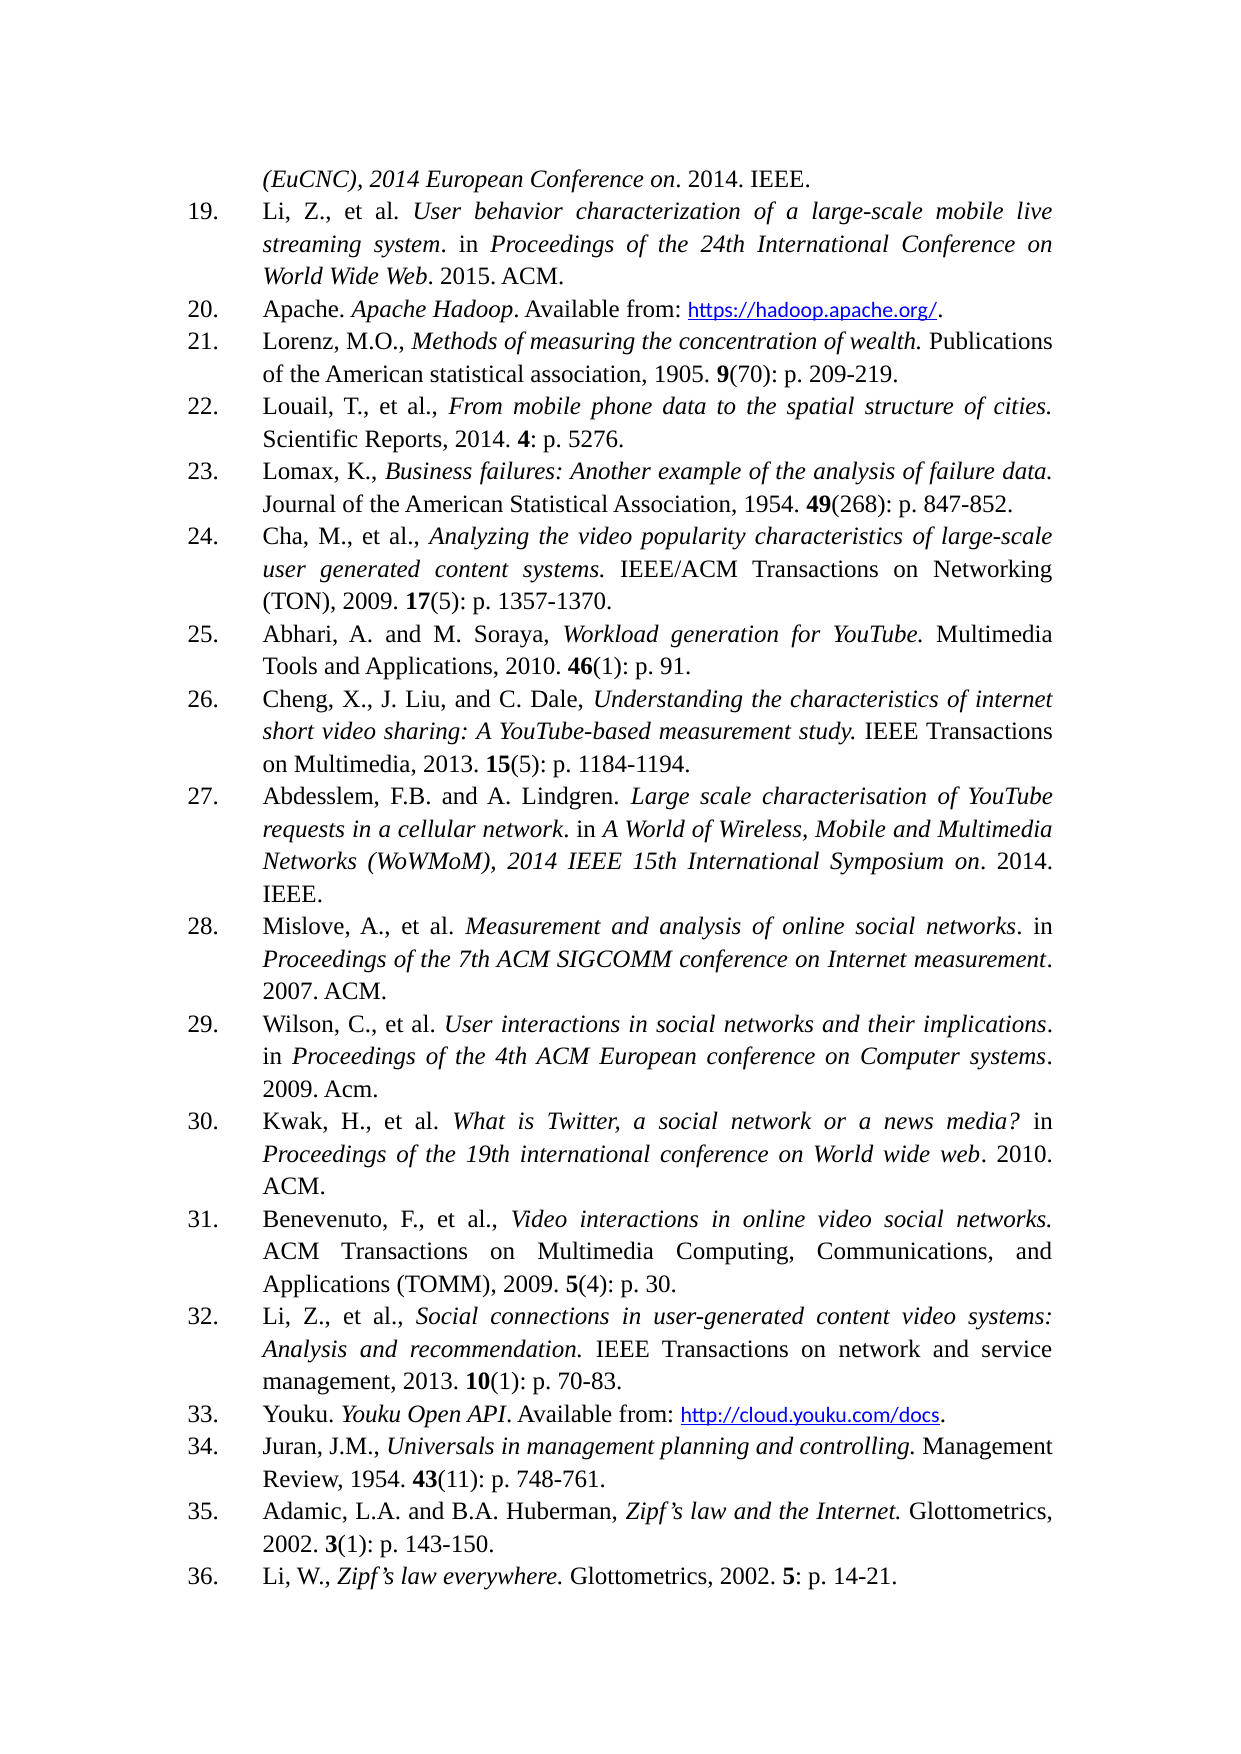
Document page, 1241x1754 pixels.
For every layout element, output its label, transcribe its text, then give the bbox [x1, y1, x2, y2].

text 31. Benevenuto, F., et al., Video interactions in online video social networks. ACM Transactions on Multimedia Computing, Communications, and Applications (TOMM), 2009. 5(4): p. 30. [187, 1202, 1053, 1299]
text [187, 162, 1053, 194]
text 23. Lomax, K., Business failures: Another example of the analysis of failure data. Journal of the American Statistical Association, 1954. 49(268): p. 847-852. [187, 454, 1053, 519]
text 25. Abhari, A. and M. Soraya, Workload generation for YouTube. Multimedia Tools and Applications, 2010. 46(1): p. 91. [187, 617, 1053, 682]
text 32. Li, Z., et al., Social connections in user-generated content video systems: Analysis and recommendation. IEEE Transactions on network and service management, 2013. 10(1): p. 70-83. [187, 1299, 1053, 1397]
text 33. Youku. Youku Open API. Available from: http://cloud.youku.com/docs. [187, 1397, 1053, 1429]
text 28. Mislove, A., et al. Measurement and analysis of online social networks. in Proceedings of the 7th ACM SIGCOMM conference on Internet measurement. 2007. ACM. [187, 909, 1053, 1007]
text 21. Lorenz, M.O., Methods of measuring the concentration of wealth. Publications of the American statistical association, 1905. 9(70): p. 209-219. [187, 324, 1053, 389]
text 36. Li, W., Zipf’s law everywhere. Glottometrics, 2002. 5: p. 14-21. [187, 1559, 1053, 1592]
text 26. Cheng, X., J. Liu, and C. Dale, Understanding the characteristics of internet short video sharing: A YouTube-based measurement study. IEEE Transactions on Multimedia, 2013. 15(5): p. 1184-1194. [187, 682, 1053, 779]
text 35. Adamic, L.A. and B.A. Huberman, Zipf’s law and the Internet. Glottometrics, 2002. 3(1): p. 143-150. [187, 1494, 1053, 1559]
text 24. Cha, M., et al., Analyzing the video popularity characteristics of large-scale user generated content systems. IEEE/ACM Transactions on Networking (TON), 2009. 17(5): p. 1357-1370. [187, 519, 1053, 617]
text 19. Li, Z., et al. User behavior characterization of a large-scale mobile live streaming system. in Proceedings of the 24th International Conference on World Wide Web. 2015. ACM. [187, 194, 1053, 292]
text 20. Apache. Apache Hadoop. Available from: https://hadoop.apache.org/. [187, 292, 1053, 324]
text 29. Wilson, C., et al. User interactions in social networks and their implications. in Proceedings of the 4th ACM European conference on Computer systems. 2009. Acm. [187, 1007, 1053, 1104]
text 22. Louail, T., et al., From mobile phone data to the spatial structure of cities. Scientific Reports, 2014. 4: p. 5276. [187, 389, 1053, 454]
text 34. Juran, J.M., Universals in management planning and controlling. Management Review, 1954. 43(11): p. 748-761. [187, 1429, 1053, 1494]
text 27. Abdesslem, F.B. and A. Lindgren. Large scale characterisation of YouTube requests in a cellular network. in A World of Wireless, Mobile and Multimedia Networks (WoWMoM), 2014 IEEE 15th International Symposium on. 2014. IEEE. [187, 779, 1053, 909]
text 30. Kwak, H., et al. What is Twitter, a social network or a news media? in Proceedings of the 19th international conference on World wide web. 2010. ACM. [187, 1104, 1053, 1202]
